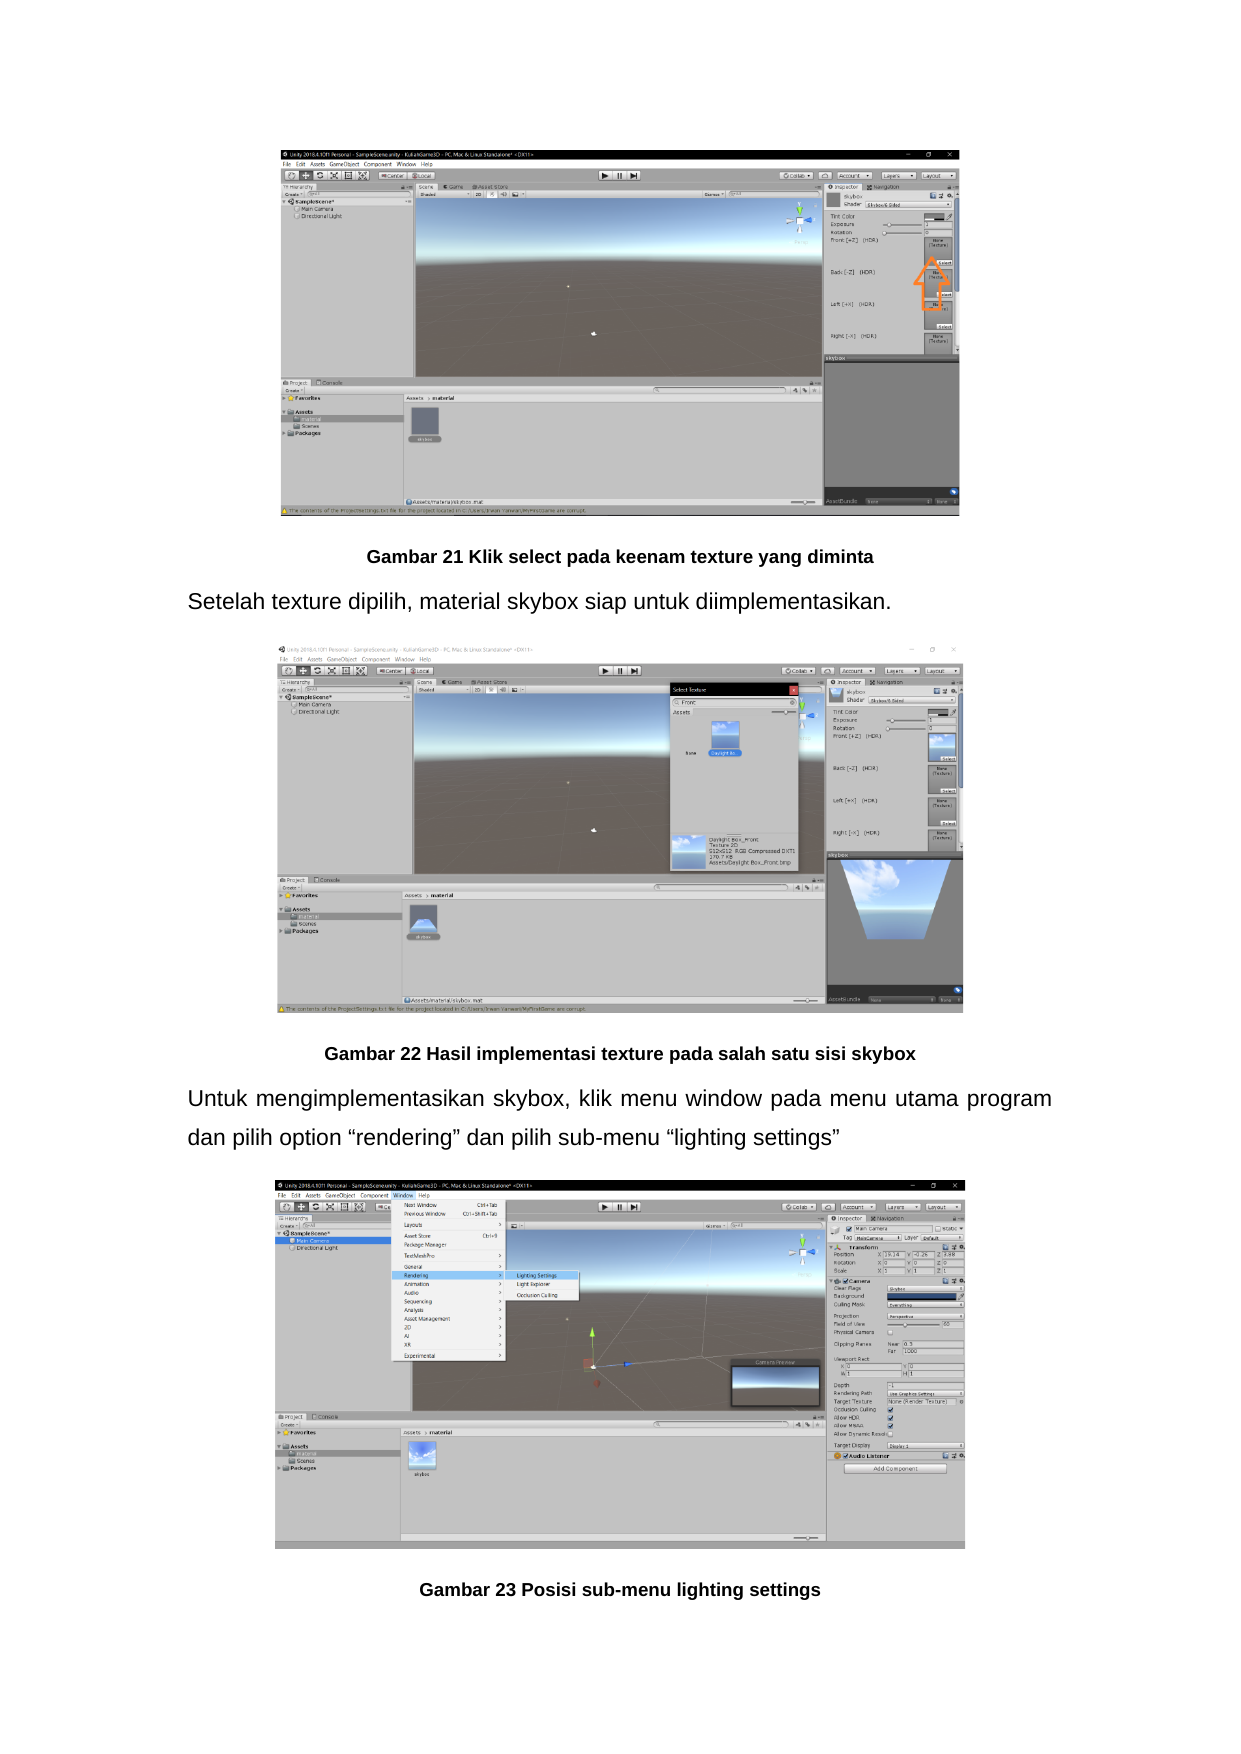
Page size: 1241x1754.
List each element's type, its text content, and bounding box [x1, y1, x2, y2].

picture [277, 644, 964, 1013]
picture [275, 1180, 966, 1549]
text Gambar 23 Posisi sub-menu lighting settings [187, 1579, 1053, 1600]
text Gambar 22 Hasil implementasi texture pada salah satu sisi skybox [187, 1042, 1053, 1064]
text Setelah texture dipilih, material skybox siap untuk diimplementasikan. [187, 588, 1053, 614]
picture [280, 150, 960, 516]
text Gambar 21 Klik select pada keenam texture yang diminta [187, 546, 1053, 567]
text Untuk mengimplementasikan skybox, klik menu window pada menu utama program dan pilih option “rendering” dan pilih sub-menu “lighting settings” [187, 1085, 1053, 1151]
